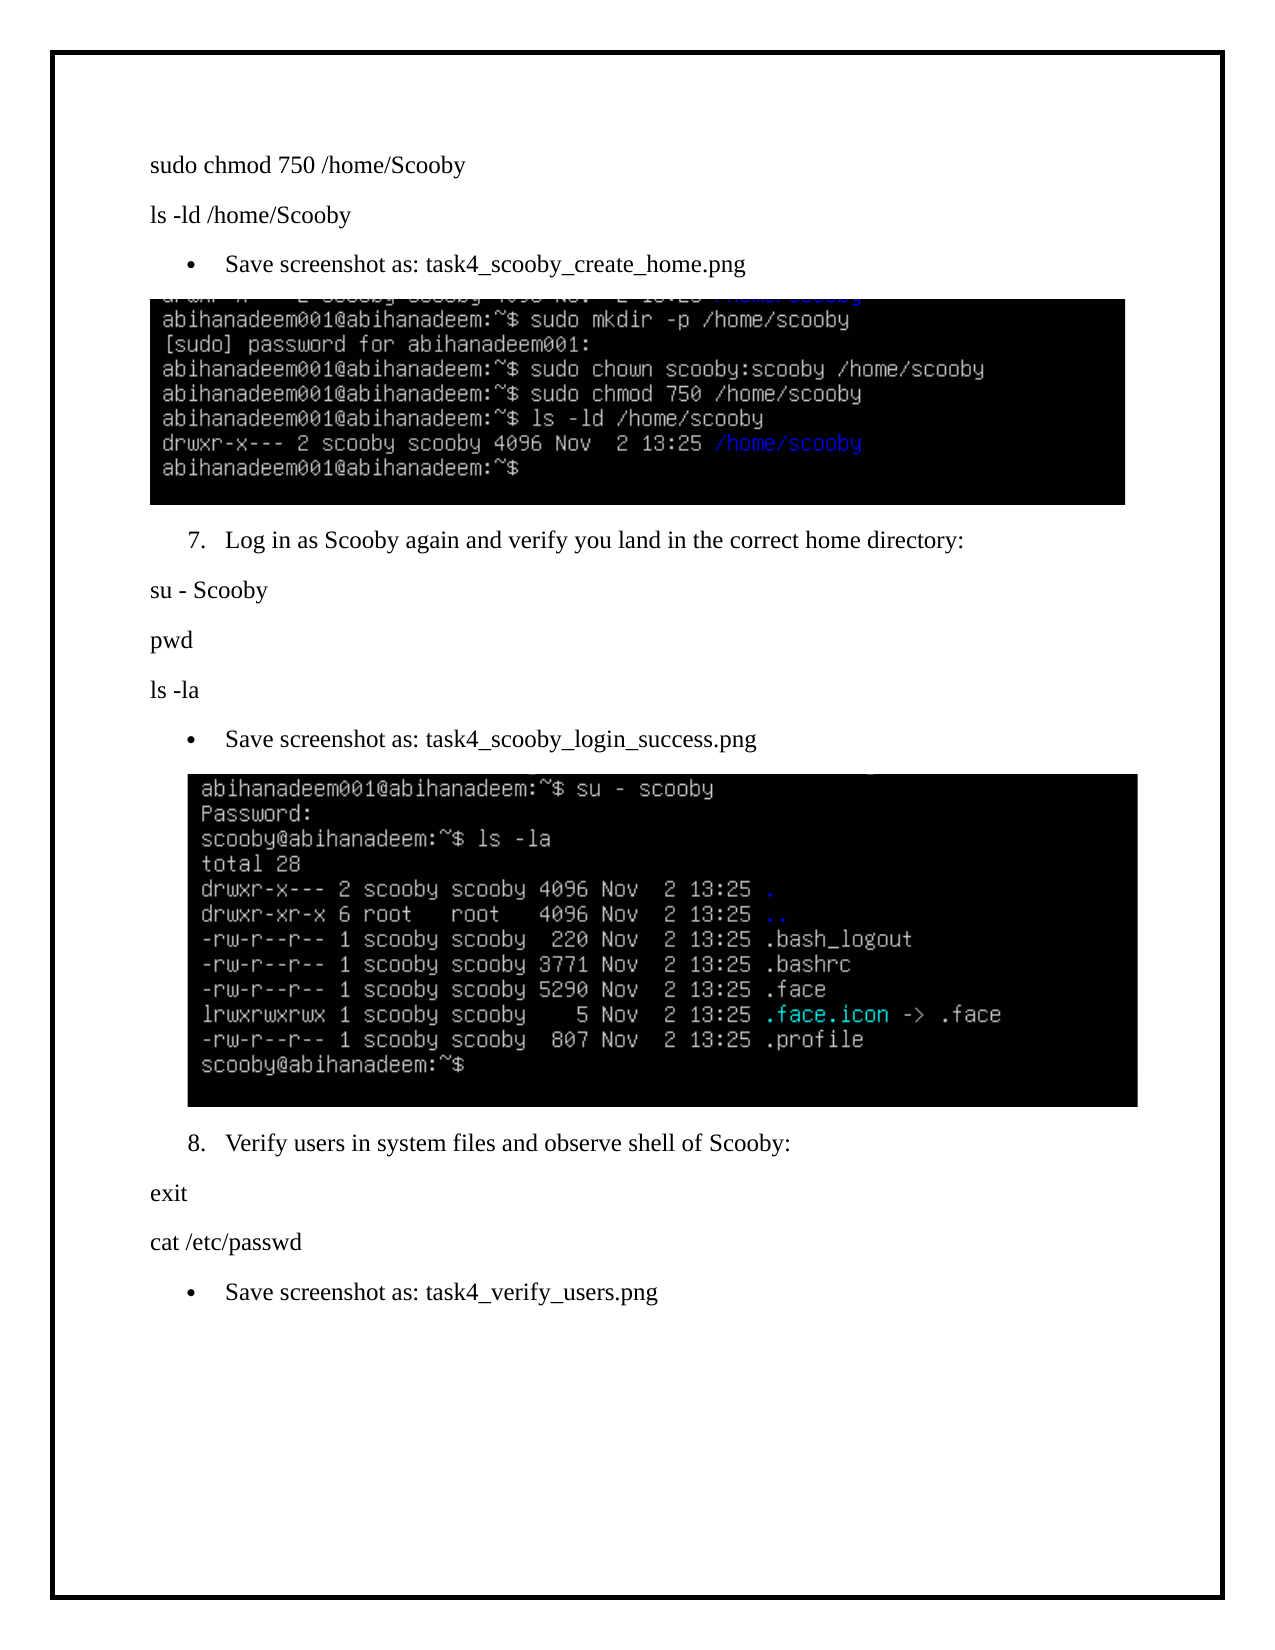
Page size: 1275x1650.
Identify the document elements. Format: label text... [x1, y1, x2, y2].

text su - Scooby [150, 575, 1125, 604]
text ls -la [150, 675, 1125, 703]
text cat /etc/passwd [150, 1227, 1125, 1256]
list Save screenshot as: task4_scooby_create_home.png [187, 249, 1125, 278]
picture [187, 774, 1138, 1107]
list Verify users in system files and observe shell of Scooby: [187, 1128, 1125, 1157]
text sudo chmod 750 /home/Scooby [150, 150, 1125, 179]
list Save screenshot as: task4_scooby_login_success.png [187, 724, 1125, 753]
list Log in as Scooby again and verify you land in the correct home directory: [187, 526, 1125, 554]
text ls -ld /home/Scooby [150, 200, 1125, 228]
text exit [150, 1178, 1125, 1206]
picture [150, 299, 1125, 505]
text pwd [150, 625, 1125, 654]
list Save screenshot as: task4_verify_users.png [187, 1277, 1125, 1306]
